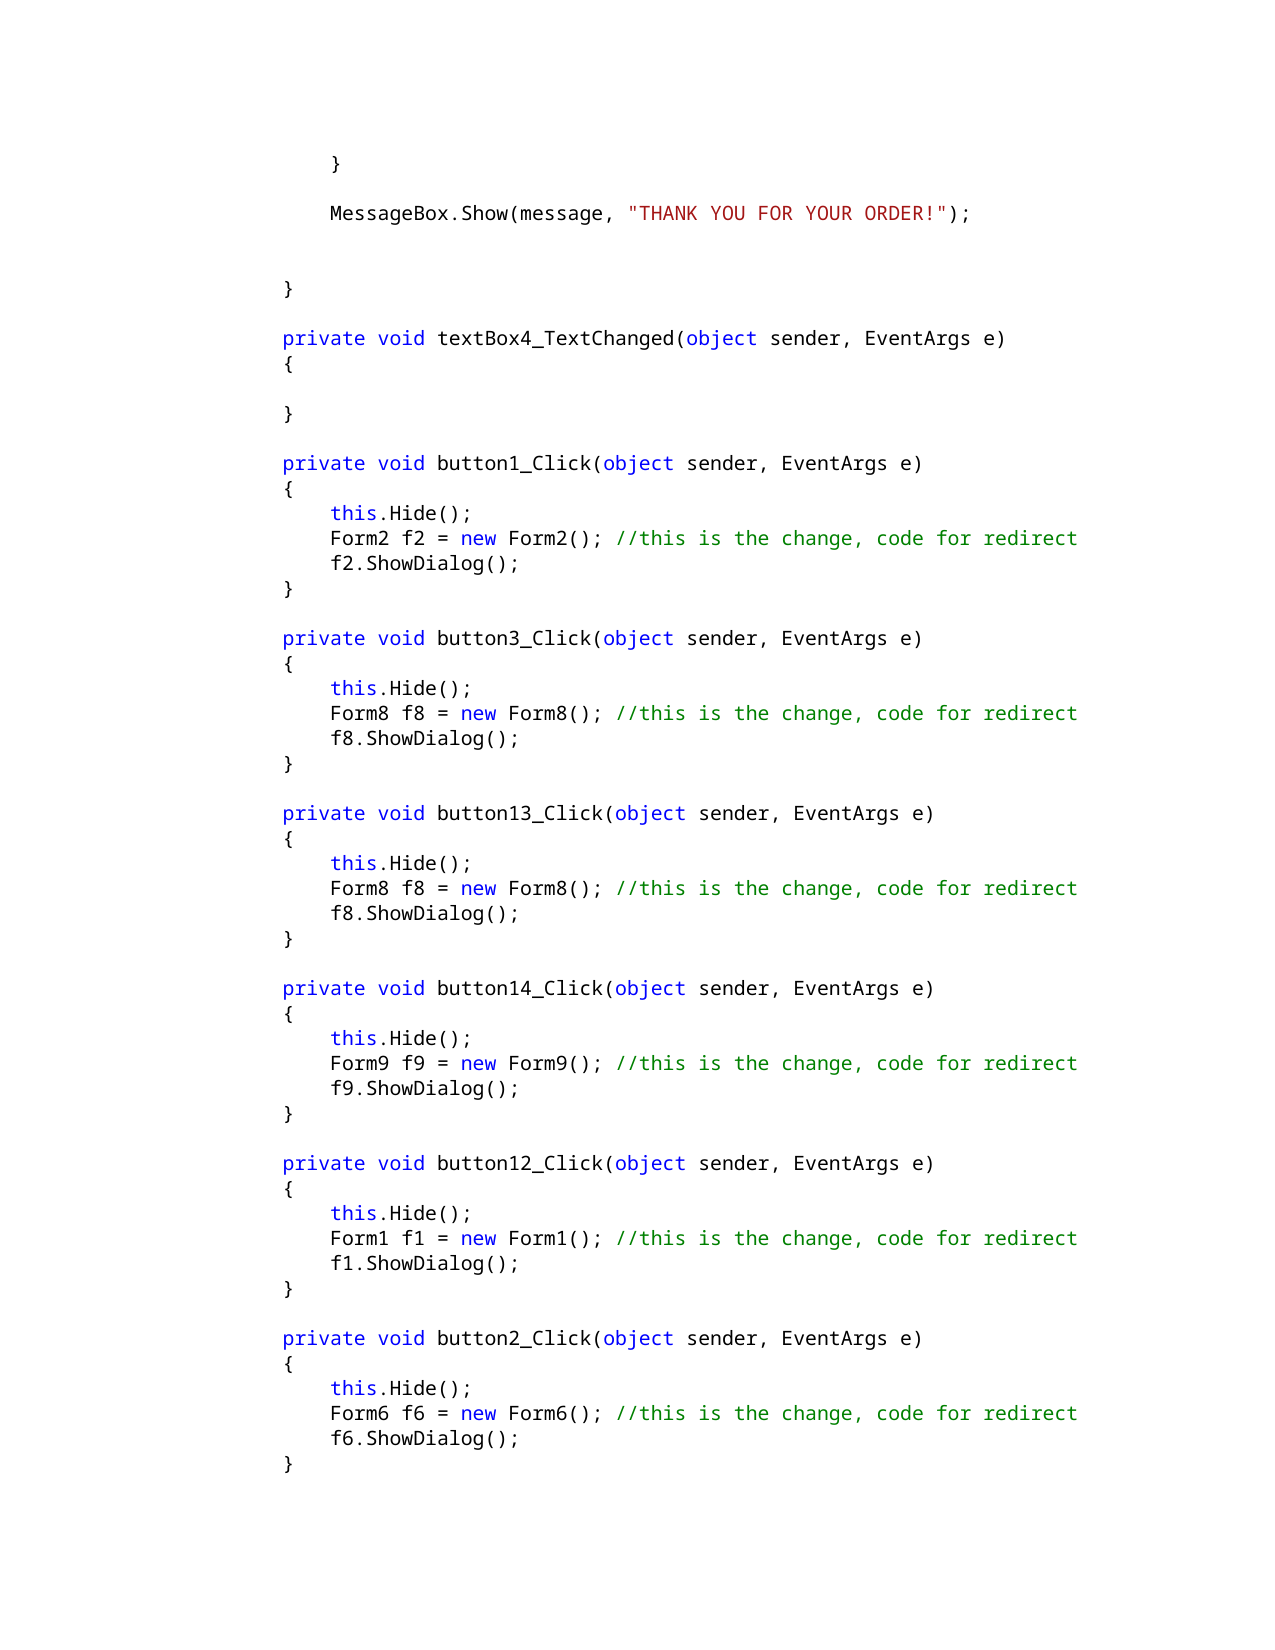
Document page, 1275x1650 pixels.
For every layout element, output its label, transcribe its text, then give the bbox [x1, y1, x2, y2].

text } [187, 575, 1125, 600]
text Form9 f9 = new Form9(); //this is the change, code for redirect [187, 1050, 1125, 1075]
text private void button1_Click(object sender, EventArgs e) [187, 450, 1125, 475]
text } [187, 275, 1125, 300]
text f8.ShowDialog(); [187, 725, 1125, 750]
text this.Hide(); [187, 1375, 1125, 1400]
text } [187, 150, 1125, 175]
text MessageBox.Show(message, "THANK YOU FOR YOUR ORDER!"); [187, 200, 1125, 225]
text private void button13_Click(object sender, EventArgs e) [187, 800, 1125, 825]
text { [187, 350, 1125, 375]
text } [187, 1450, 1125, 1475]
text f8.ShowDialog(); [187, 900, 1125, 925]
text Form8 f8 = new Form8(); //this is the change, code for redirect [187, 700, 1125, 725]
text private void button2_Click(object sender, EventArgs e) [187, 1325, 1125, 1350]
text this.Hide(); [187, 1200, 1125, 1225]
text } [187, 1100, 1125, 1125]
text { [187, 475, 1125, 500]
text Form6 f6 = new Form6(); //this is the change, code for redirect [187, 1400, 1125, 1425]
text Form8 f8 = new Form8(); //this is the change, code for redirect [187, 875, 1125, 900]
text this.Hide(); [187, 1025, 1125, 1050]
text { [187, 825, 1125, 850]
text { [187, 1175, 1125, 1200]
text { [187, 1000, 1125, 1025]
text } [187, 925, 1125, 950]
text { [187, 650, 1125, 675]
text } [187, 1275, 1125, 1300]
text private void button12_Click(object sender, EventArgs e) [187, 1150, 1125, 1175]
text f2.ShowDialog(); [187, 550, 1125, 575]
text private void button14_Click(object sender, EventArgs e) [187, 975, 1125, 1000]
text Form1 f1 = new Form1(); //this is the change, code for redirect [187, 1225, 1125, 1250]
text } [187, 400, 1125, 425]
text } [187, 750, 1125, 775]
text this.Hide(); [187, 675, 1125, 700]
text f9.ShowDialog(); [187, 1075, 1125, 1100]
text this.Hide(); [187, 850, 1125, 875]
text f6.ShowDialog(); [187, 1425, 1125, 1450]
text { [187, 1350, 1125, 1375]
text Form2 f2 = new Form2(); //this is the change, code for redirect [187, 525, 1125, 550]
text this.Hide(); [187, 500, 1125, 525]
text private void button3_Click(object sender, EventArgs e) [187, 625, 1125, 650]
text f1.ShowDialog(); [187, 1250, 1125, 1275]
text private void textBox4_TextChanged(object sender, EventArgs e) [187, 325, 1125, 350]
